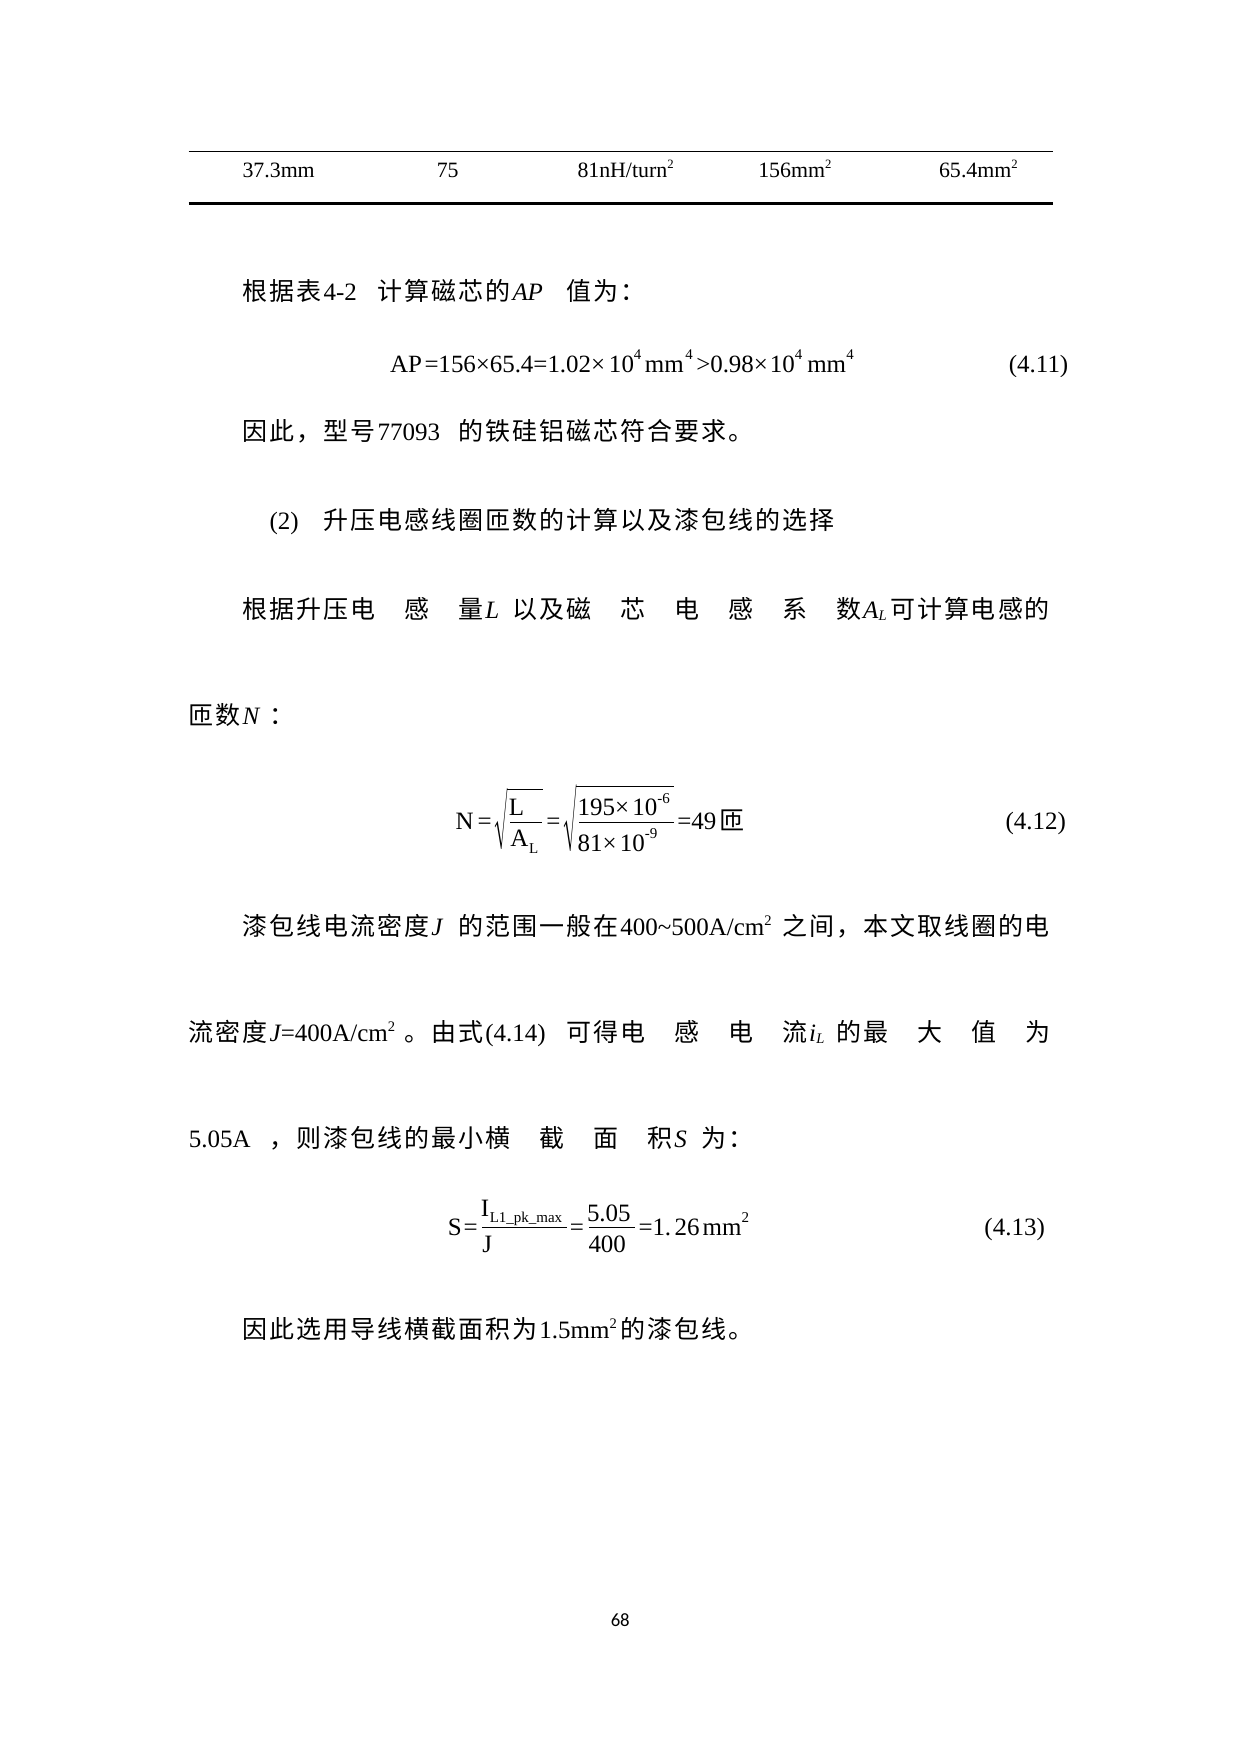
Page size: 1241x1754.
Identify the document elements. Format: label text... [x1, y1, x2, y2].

table_cell 156mm2 [707, 152, 880, 202]
text 根据表4-2计算磁芯的AP值为： [188, 254, 1052, 325]
table_cell 65.4mm2 [880, 152, 1053, 202]
table_cell 81nH/turn2 [534, 152, 707, 202]
table_cell 37.3mm [189, 152, 361, 202]
text 漆包线电流密度J的范围一般在400~500A/cm2之间，本文取线圈的电流密度J=400A/cm2。由式(4.14)可得电 感 电 流iL的最 大 值 为5.05A，则漆包线的最小横 截 面 积S为： [188, 889, 1052, 1172]
text 因此选用导线横截面积为1.5mm2的漆包线。 [188, 1292, 1052, 1363]
text 因此，型号77093的铁硅铝磁芯符合要求。 [188, 394, 1052, 465]
text 根据升压电 感 量L以及磁 芯 电 感 系 数AL可计算电感的匝数N： [188, 572, 1052, 749]
table_cell 75 [361, 152, 534, 202]
list 升压电感线圈匝数的计算以及漆包线的选择 [242, 483, 1052, 554]
